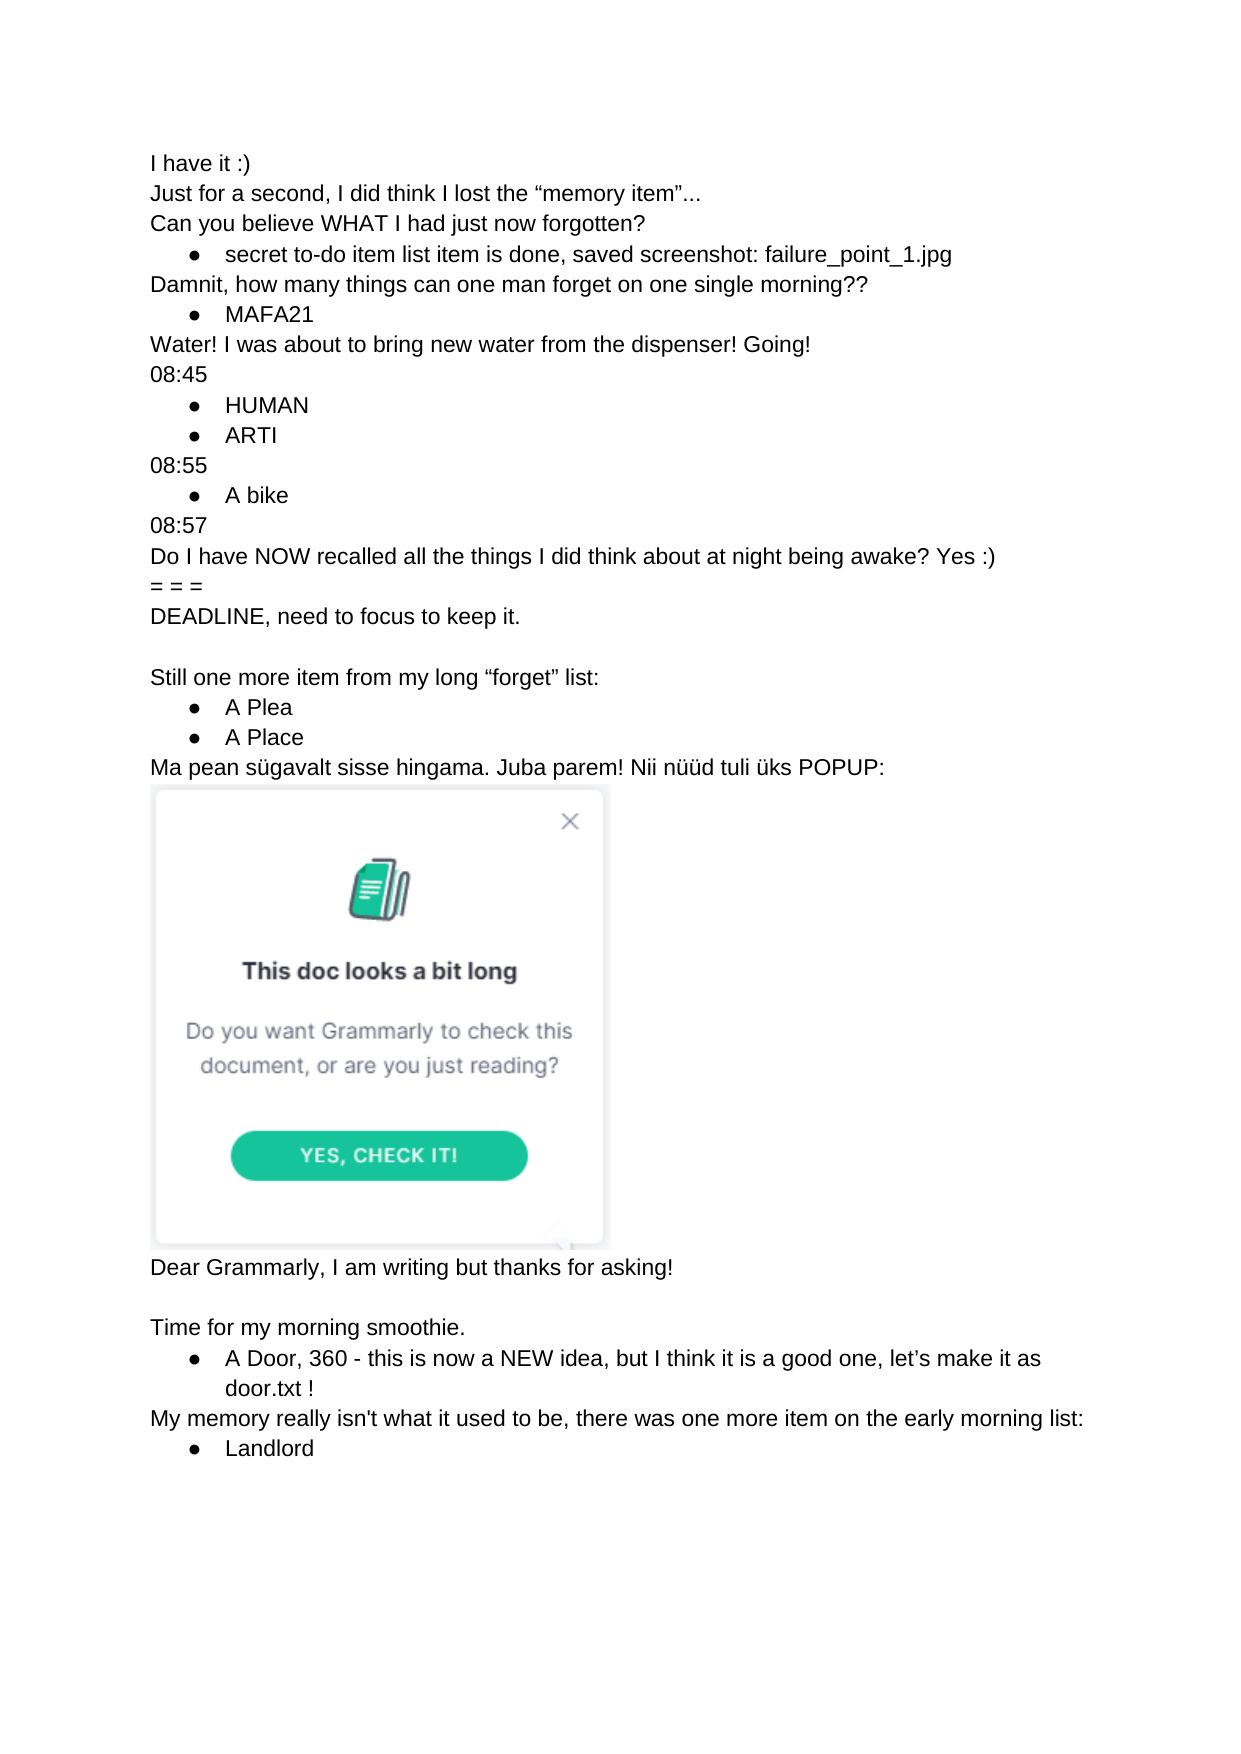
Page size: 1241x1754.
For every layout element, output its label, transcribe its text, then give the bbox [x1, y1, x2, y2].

list A bike [187, 482, 1090, 509]
list A Place [187, 724, 1090, 750]
text 08:57 [150, 512, 1090, 539]
list ARTI [187, 422, 1090, 448]
text Still one more item from my long “forget” list: [150, 663, 1090, 690]
text Can you believe WHAT I had just now forgotten? [150, 210, 1090, 237]
list HUMAN [187, 392, 1090, 418]
text 08:55 [150, 452, 1090, 478]
text DEADLINE, need to focus to keep it. [150, 603, 1090, 629]
text Time for my morning smoothie. [150, 1314, 1090, 1341]
text Do I have NOW recalled all the things I did think about at night being awake? Yes :) [150, 543, 1090, 569]
text Dear Grammarly, I am writing but thanks for asking! [150, 1254, 1090, 1280]
list A Plea [187, 694, 1090, 720]
list Landlord [187, 1435, 1090, 1461]
text My memory really isn't what it used to be, there was one more item on the early morning list: [150, 1405, 1090, 1431]
text 08:45 [150, 361, 1090, 388]
text Just for a second, I did think I lost the “memory item”... [150, 180, 1090, 207]
text Water! I was about to bring new water from the dispenser! Going! [150, 331, 1090, 358]
text Ma pean sügavalt sisse hingama. Juba parem! Nii nüüd tuli üks POPUP: [150, 754, 1090, 781]
picture [150, 784, 611, 1250]
text Damnit, how many things can one man forget on one single morning?? [150, 271, 1090, 297]
list MAFA21 [187, 301, 1090, 327]
text = = = [150, 573, 1090, 599]
text I have it :) [150, 150, 1090, 176]
list A Door, 360 - this is now a NEW idea, but I think it is a good one, let’s make it as door.txt ! [187, 1344, 1090, 1401]
list secret to-do item list item is done, saved screenshot: failure_point_1.jpg [187, 241, 1090, 267]
